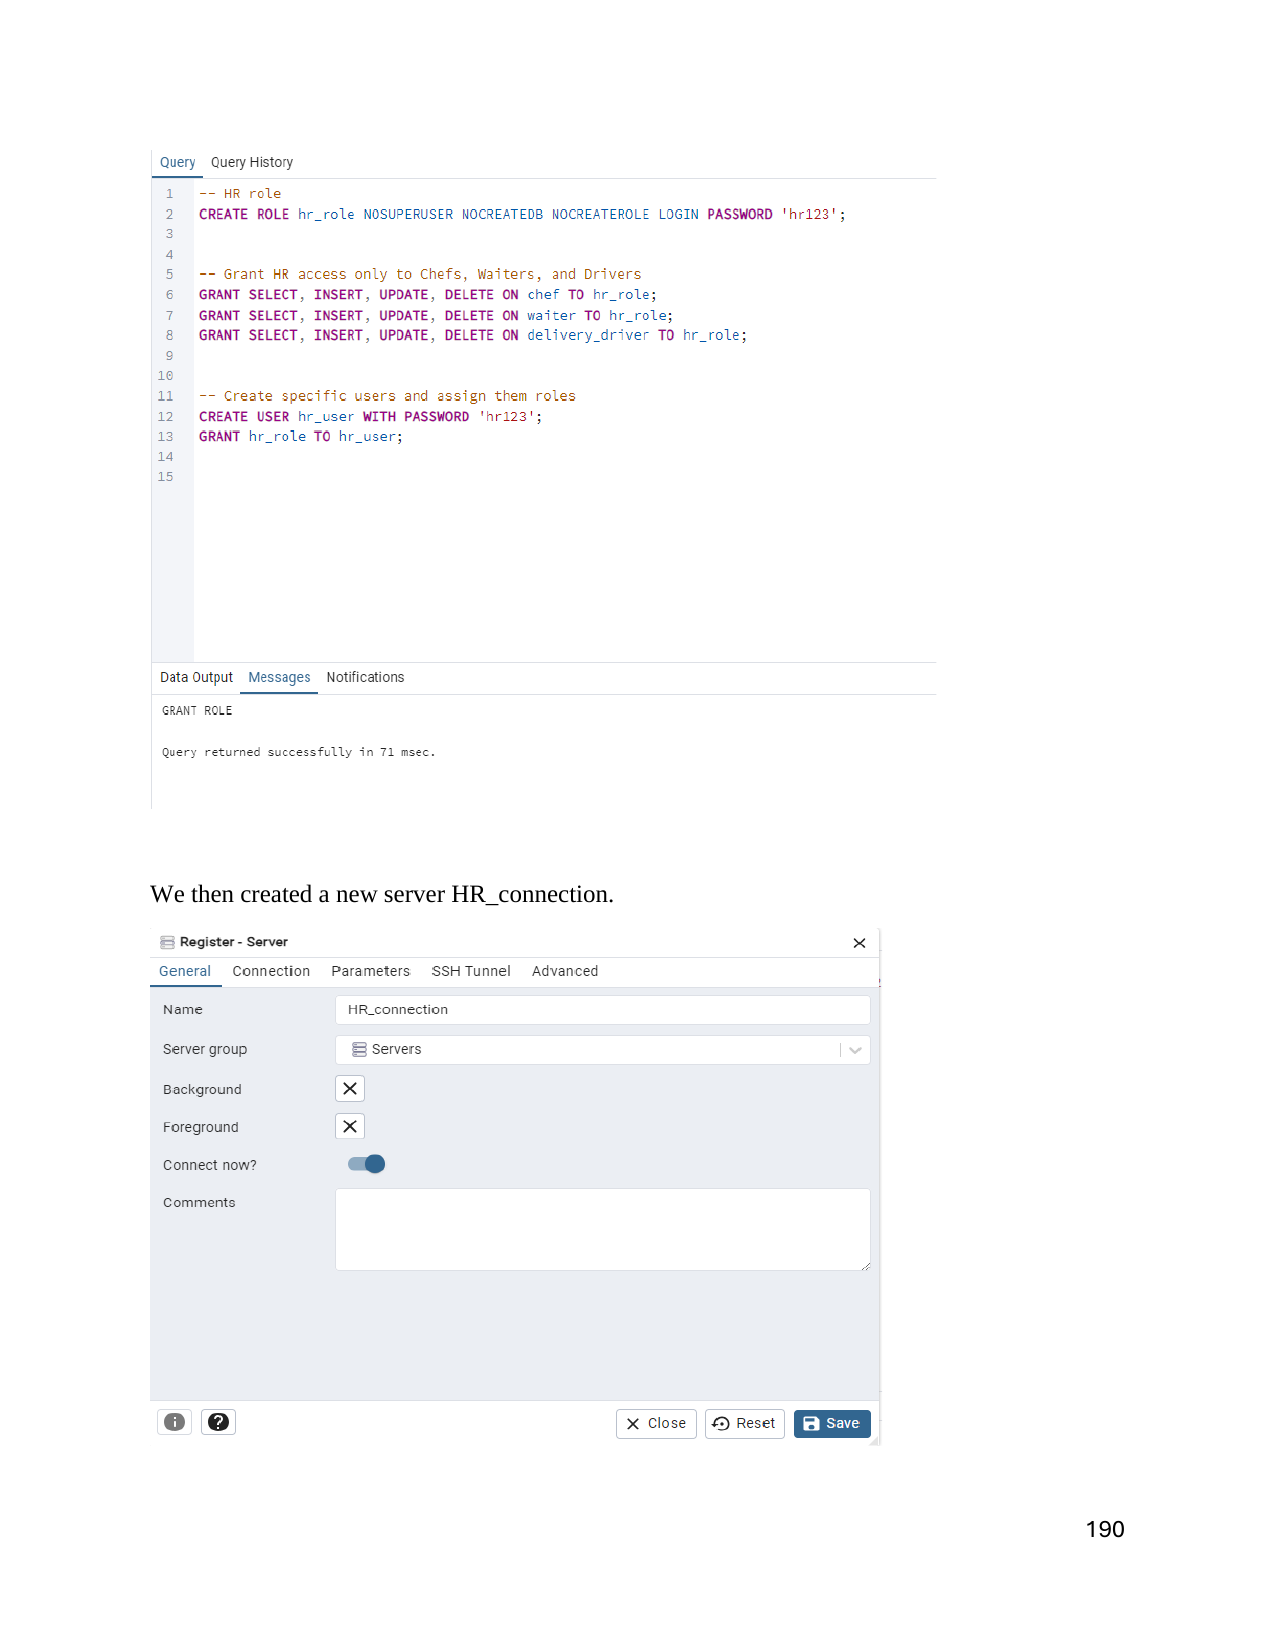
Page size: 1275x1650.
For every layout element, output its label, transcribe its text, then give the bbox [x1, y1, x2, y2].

text We then created a new server HR_connection. [150, 879, 1125, 908]
picture [150, 928, 883, 1446]
picture [150, 150, 937, 809]
